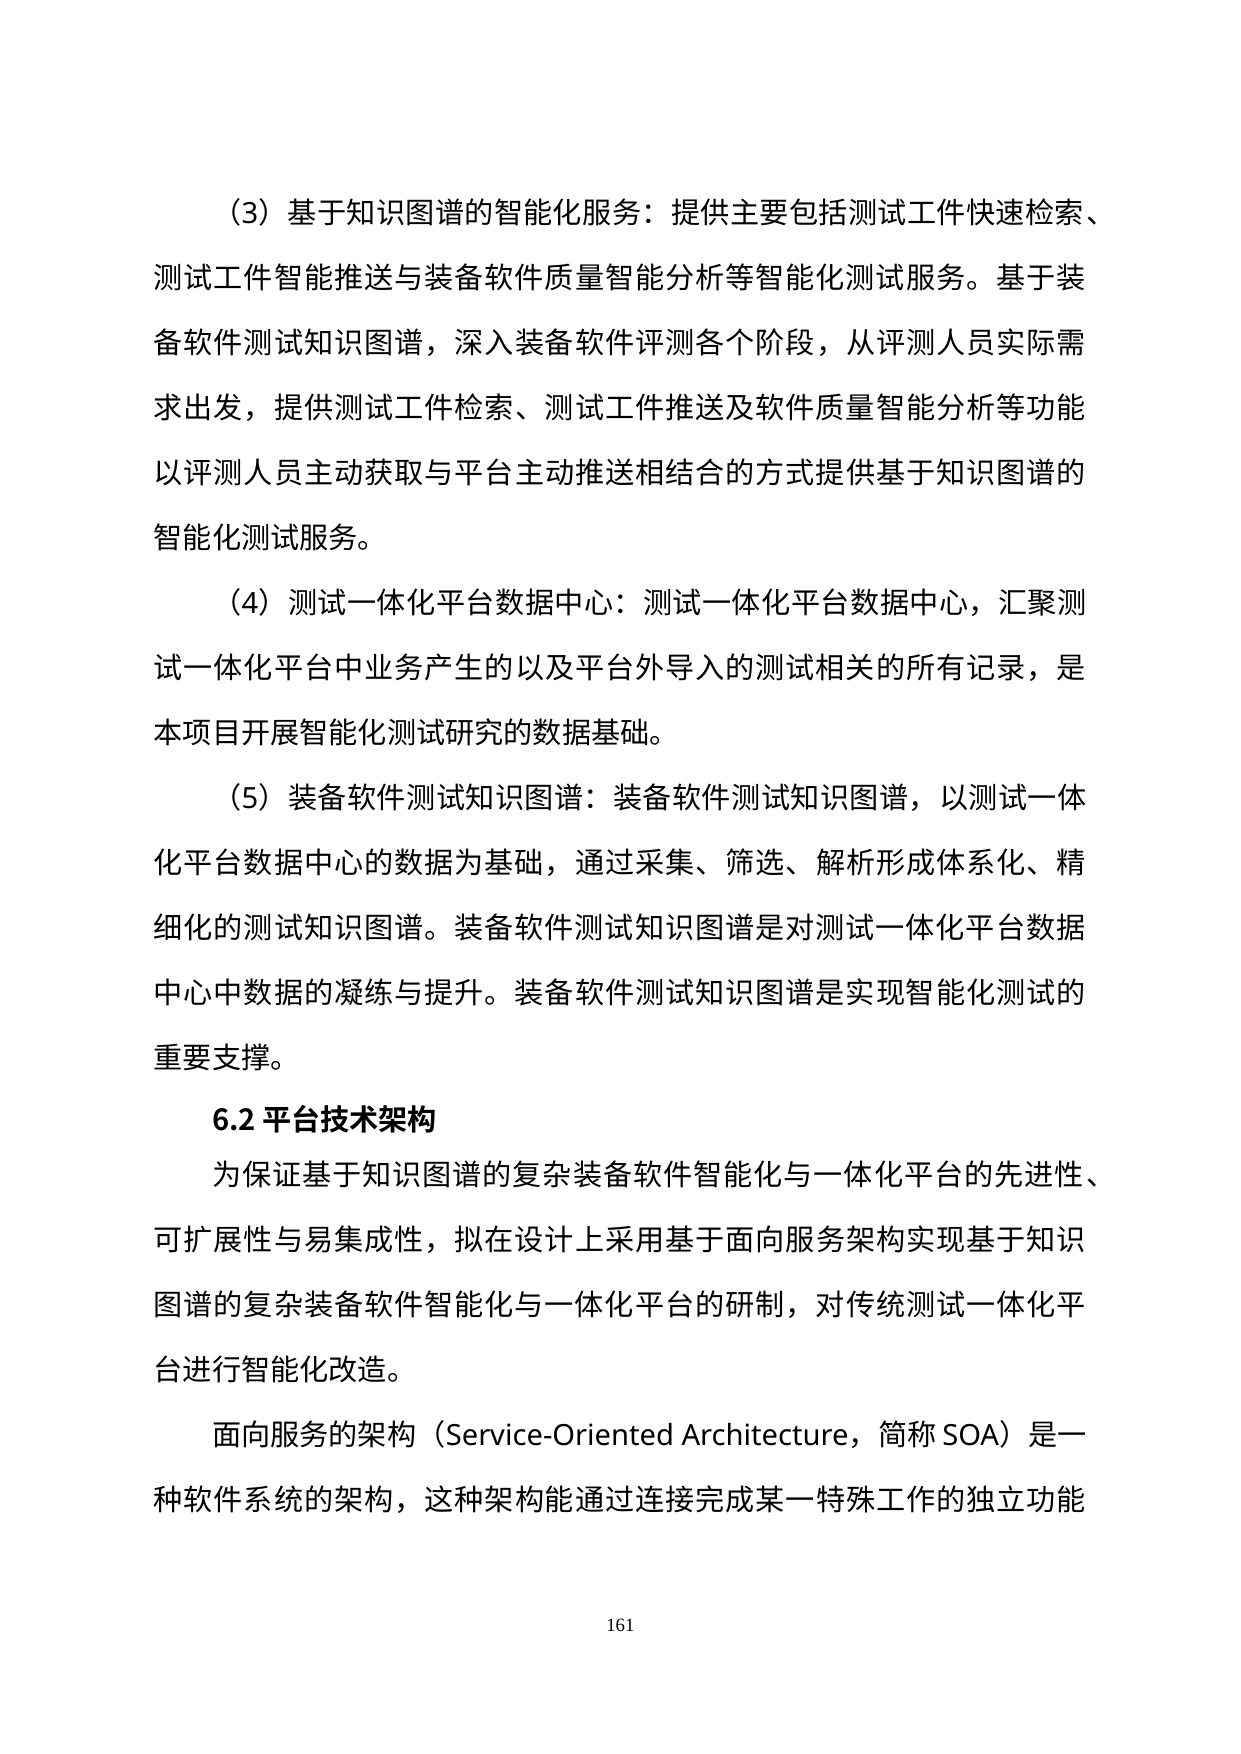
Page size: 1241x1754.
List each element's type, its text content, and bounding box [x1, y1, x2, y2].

text （3）基于知识图谱的智能化服务：提供主要包括测试工件快速检索、测试工件智能推送与装备软件质量智能分析等智能化测试服务。基于装备软件测试知识图谱，深入装备软件评测各个阶段，从评测人员实际需求出发，提供测试工件检索、测试工件推送及软件质量智能分析等功能，以评测人员主动获取与平台主动推送相结合的方式提供基于知识图谱的智能化测试服务。 [153, 178, 1087, 568]
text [153, 1400, 1087, 1530]
text （5）装备软件测试知识图谱：装备软件测试知识图谱，以测试一体化平台数据中心的数据为基础，通过采集、筛选、解析形成体系化、精细化的测试知识图谱。装备软件测试知识图谱是对测试一体化平台数据中心中数据的凝练与提升。装备软件测试知识图谱是实现智能化测试的重要支撑。 [153, 763, 1087, 1088]
text 6.2平台技术架构 [153, 1088, 1087, 1140]
text 为保证基于知识图谱的复杂装备软件智能化与一体化平台的先进性、可扩展性与易集成性，拟在设计上采用基于面向服务架构实现基于知识图谱的复杂装备软件智能化与一体化平台的研制，对传统测试一体化平台进行智能化改造。 [153, 1140, 1087, 1400]
text （4）测试一体化平台数据中心：测试一体化平台数据中心，汇聚测试一体化平台中业务产生的以及平台外导入的测试相关的所有记录，是本项目开展智能化测试研究的数据基础。 [153, 568, 1087, 763]
